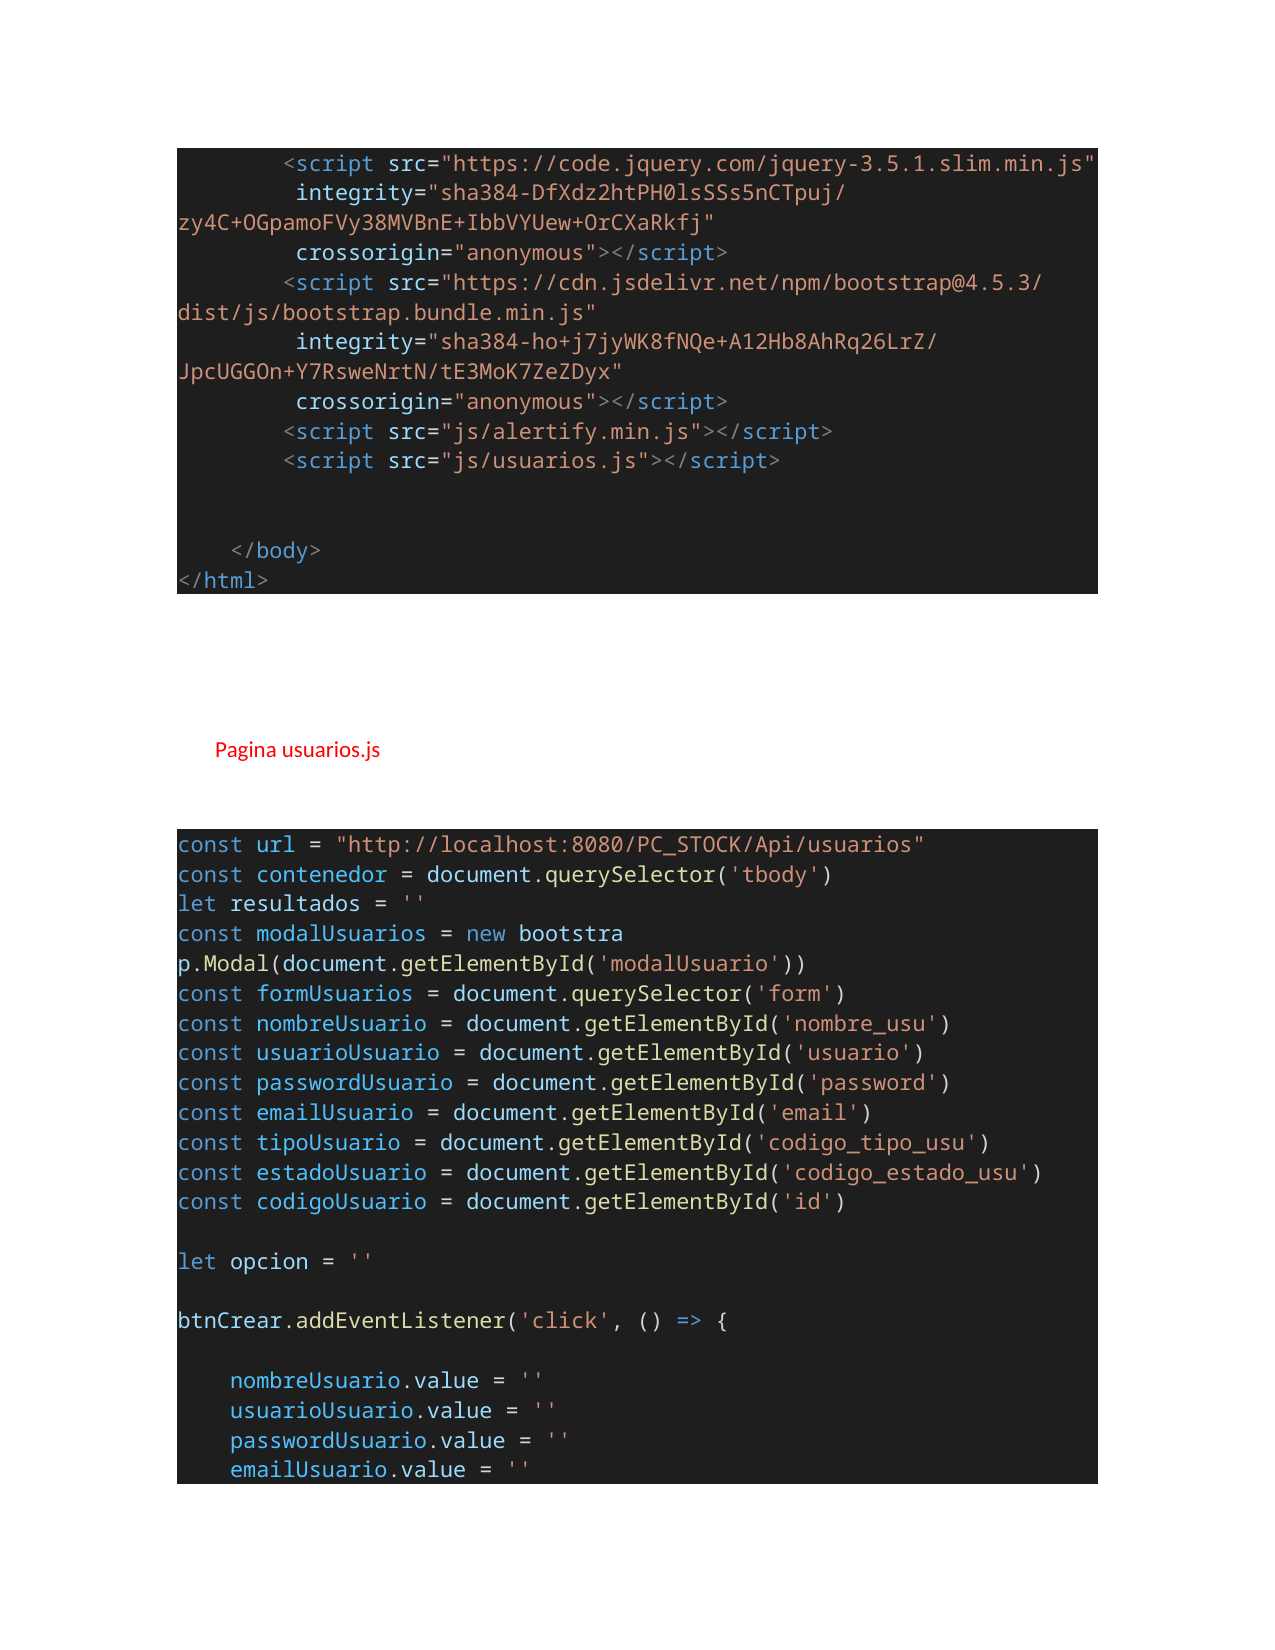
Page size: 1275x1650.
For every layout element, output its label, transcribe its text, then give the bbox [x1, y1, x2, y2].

text const usuarioUsuario = document.getElementById('usuario') [177, 1037, 1098, 1067]
text crossorigin="anonymous"></script> [177, 237, 1098, 267]
text crossorigin="anonymous"></script> [177, 386, 1098, 416]
text const modalUsuarios = new bootstrap.Modal(document.getElementById('modalUsuario')) [177, 918, 1098, 978]
text const passwordUsuario = document.getElementById('password') [177, 1067, 1098, 1097]
text let resultados = '' [177, 888, 1098, 918]
text let opcion = '' [177, 1246, 1098, 1276]
text const formUsuarios = document.querySelector('form') [177, 978, 1098, 1008]
text nombreUsuario.value = '' [177, 1365, 1098, 1395]
text <script src="https://cdn.jsdelivr.net/npm/bootstrap@4.5.3/dist/js/bootstrap.bundle.min.js" [177, 267, 1098, 326]
text <script src="https://code.jquery.com/jquery-3.5.1.slim.min.js" [177, 148, 1098, 177]
text const url = "http://localhost:8080/PC_STOCK/Api/usuarios" [177, 829, 1098, 859]
text emailUsuario.value = '' [177, 1454, 1098, 1484]
text Pagina usuarios.js [215, 735, 1098, 763]
text <script src="js/usuarios.js"></script> [177, 446, 1098, 475]
text const emailUsuario = document.getElementById('email') [177, 1097, 1098, 1127]
text usuarioUsuario.value = '' [177, 1395, 1098, 1425]
text const estadoUsuario = document.getElementById('codigo_estado_usu') [177, 1157, 1098, 1186]
text btnCrear.addEventListener('click', () => { [177, 1306, 1098, 1335]
text </body> [177, 535, 1098, 565]
text const codigoUsuario = document.getElementById('id') [177, 1186, 1098, 1216]
text <script src="js/alertify.min.js"></script> [177, 416, 1098, 446]
text passwordUsuario.value = '' [177, 1425, 1098, 1454]
text const contenedor = document.querySelector('tbody') [177, 859, 1098, 888]
text integrity="sha384-DfXdz2htPH0lsSSs5nCTpuj/zy4C+OGpamoFVy38MVBnE+IbbVYUew+OrCXaRkfj" [177, 177, 1098, 237]
text integrity="sha384-ho+j7jyWK8fNQe+A12Hb8AhRq26LrZ/JpcUGGOn+Y7RsweNrtN/tE3MoK7ZeZDyx" [177, 326, 1098, 386]
text const tipoUsuario = document.getElementById('codigo_tipo_usu') [177, 1127, 1098, 1157]
text </html> [177, 565, 1098, 594]
text const nombreUsuario = document.getElementById('nombre_usu') [177, 1008, 1098, 1037]
